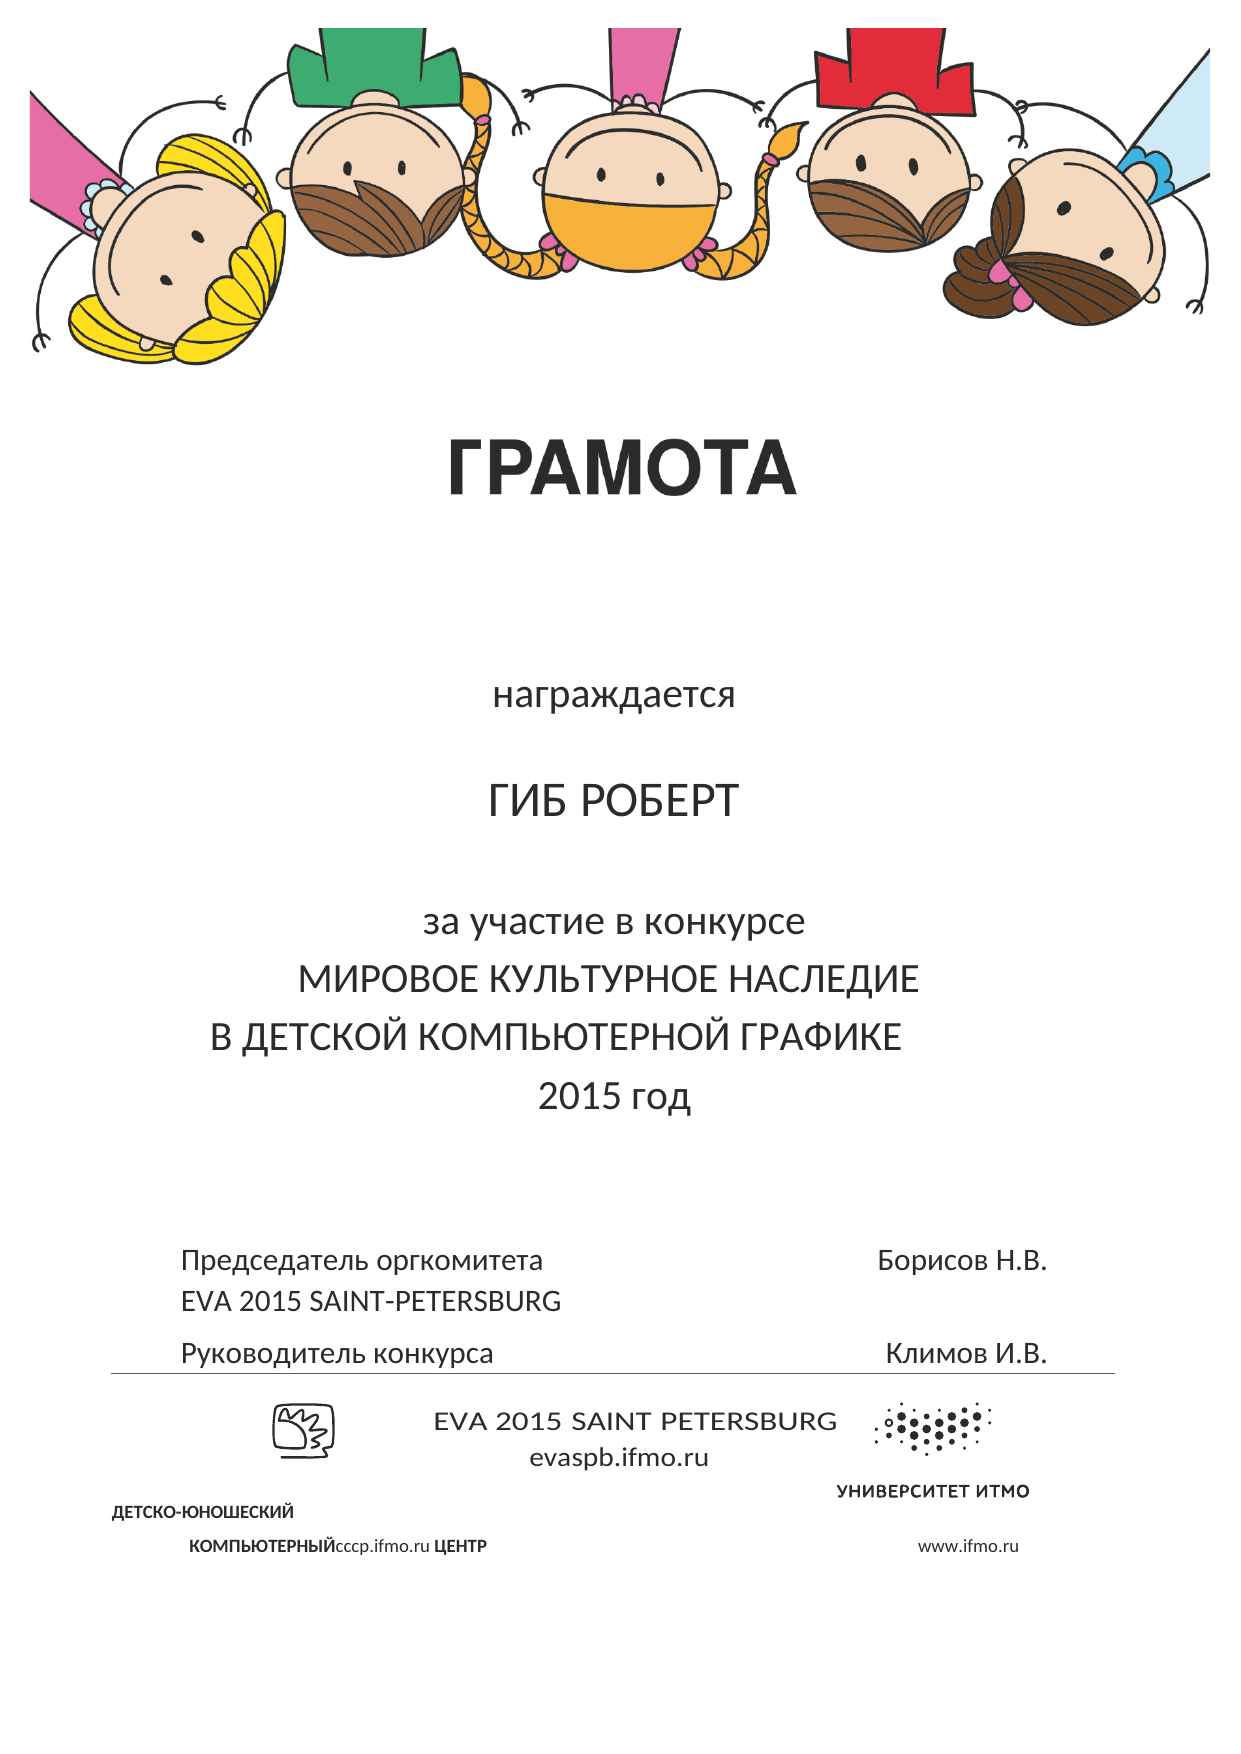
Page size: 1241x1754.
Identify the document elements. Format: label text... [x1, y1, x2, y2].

text КОМПЬЮТЕРНЫЙcccp.ifmo.ru ЦЕНТР www.ifmo.ru [189, 1534, 1019, 1557]
text МИРОВОЕ КУЛЬТУРНОЕ НАСЛЕДИЕ [209, 952, 1007, 1003]
table_cell Руководитель конкурса [181, 1325, 819, 1373]
table_header Председатель оргкомитета EVA 2015 SAINT-PETERSBURG [181, 1240, 819, 1325]
subtitle ГИБ РОБЕРТ [209, 768, 1019, 829]
table_cell Климов И.В. [820, 1325, 1048, 1373]
picture [29, 28, 1211, 496]
table_header Борисов Н.В. [820, 1240, 1048, 1325]
text ДЕТСКО-ЮНОШЕСКИЙ [111, 1374, 1019, 1523]
text 2015 год [209, 1069, 1019, 1119]
text за участие в конкурсе [209, 894, 1019, 944]
text награждается [209, 667, 1019, 718]
text В ДЕТСКОЙ КОМПЬЮТЕРНОЙ ГРАФИКЕ [209, 1010, 1019, 1061]
